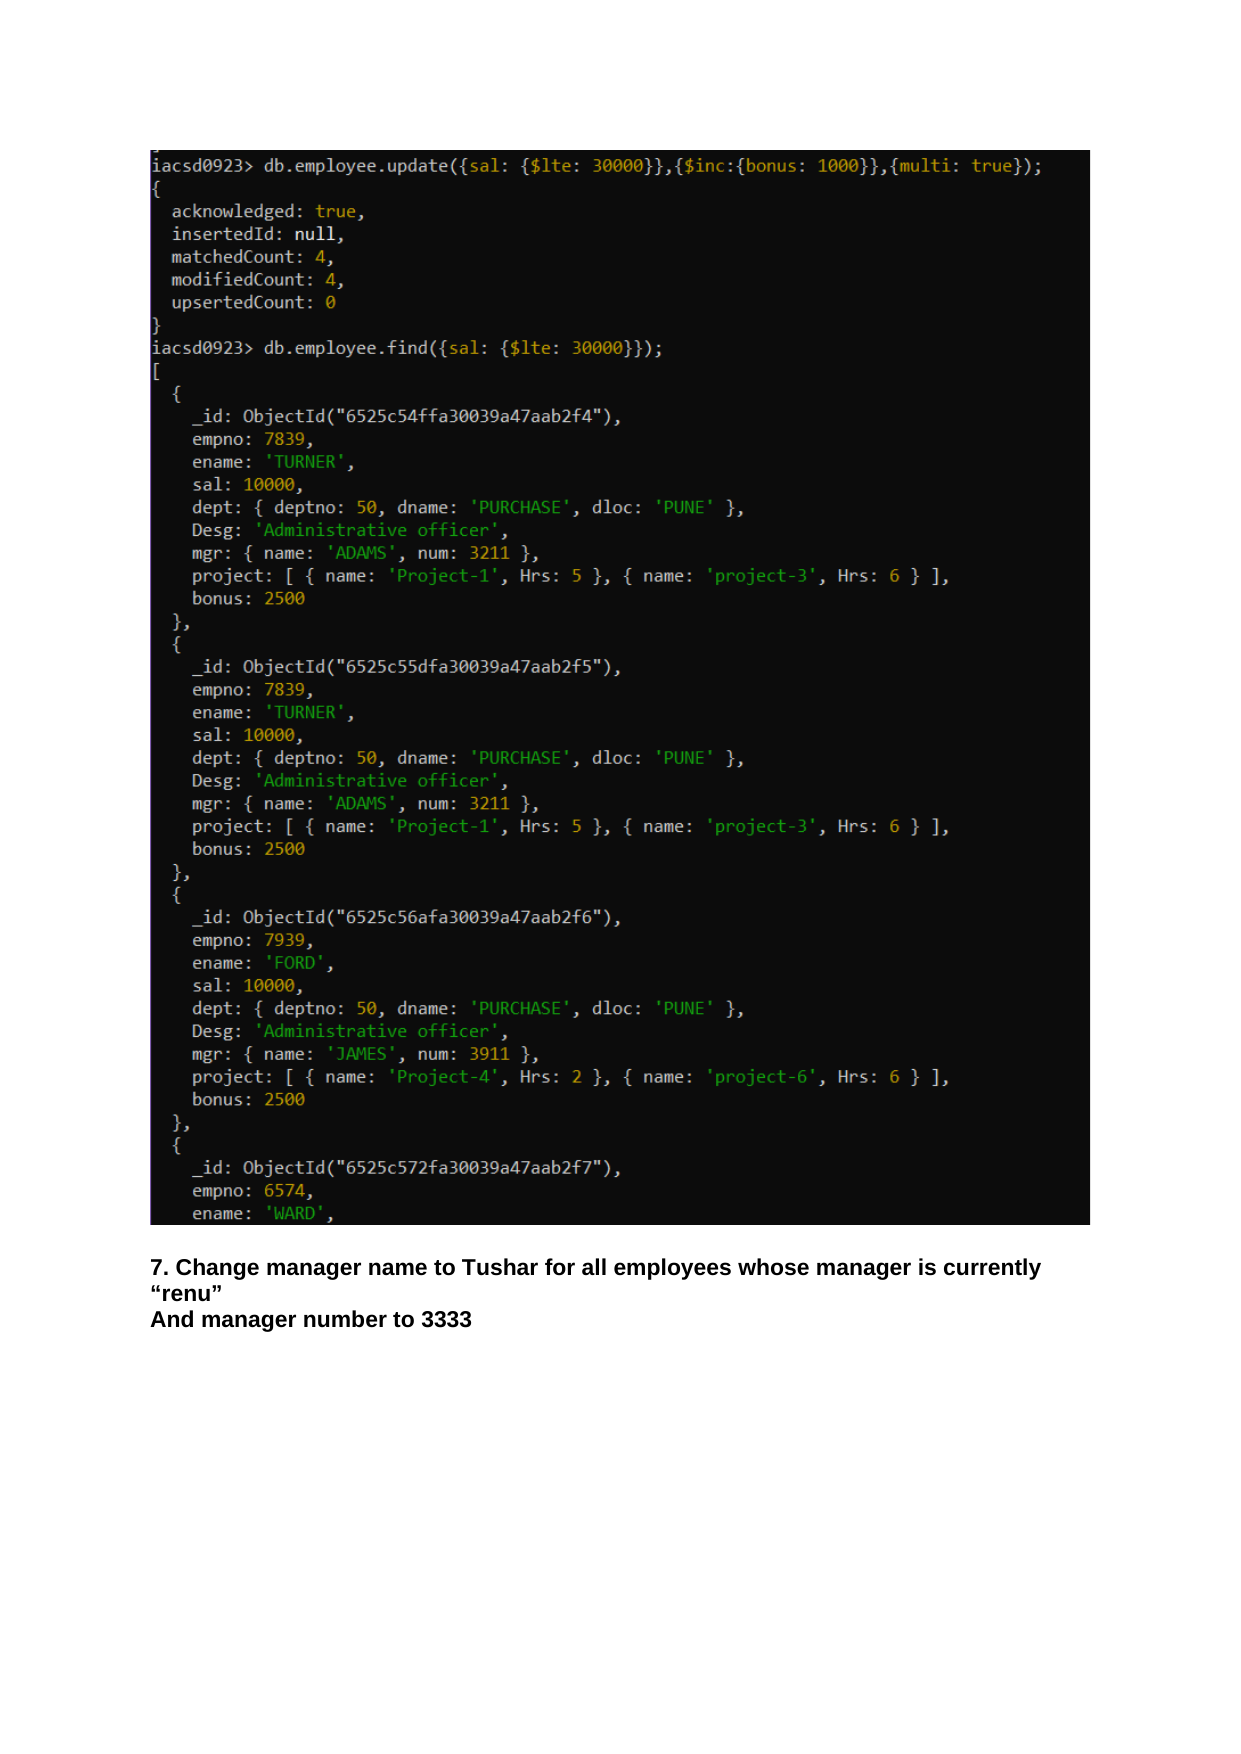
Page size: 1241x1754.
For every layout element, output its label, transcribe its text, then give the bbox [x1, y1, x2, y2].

picture [150, 150, 1091, 1225]
text And manager number to 3333 [150, 1306, 1090, 1333]
text 7. Change manager name to Tushar for all employees whose manager is currently “renu” [150, 1253, 1090, 1306]
